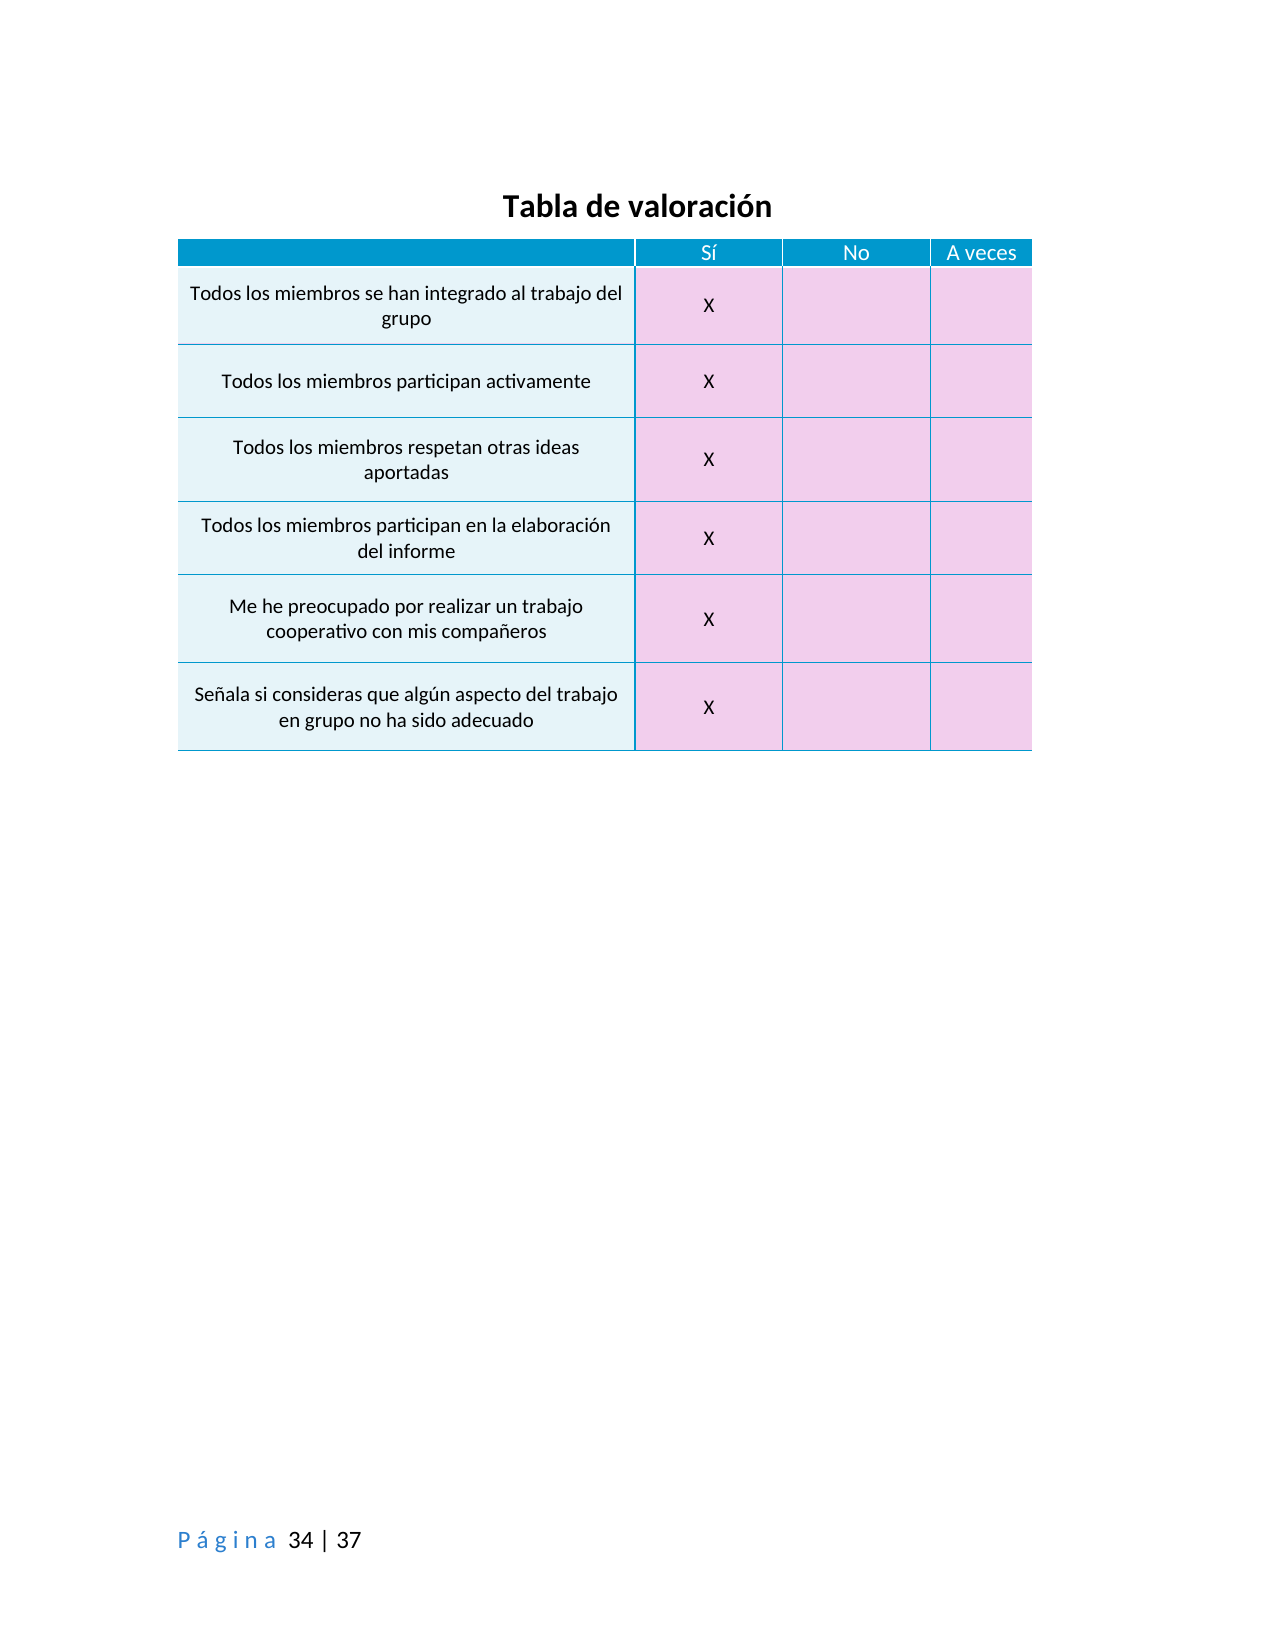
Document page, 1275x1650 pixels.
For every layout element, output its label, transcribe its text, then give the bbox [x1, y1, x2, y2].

table_cell X [636, 418, 782, 501]
table_cell Señala si consideras que algún aspecto del trabajo en grupo no ha sido adecuado [178, 663, 634, 750]
table_cell [783, 575, 930, 662]
subtitle Tabla de valoración [177, 185, 1098, 226]
table_cell Todos los miembros participan en la elaboración del informe [178, 502, 634, 574]
table_cell X [636, 663, 782, 750]
table_cell [783, 502, 930, 574]
table_cell X [636, 268, 782, 343]
table_cell [783, 418, 930, 501]
table_cell Todos los miembros participan activamente [178, 345, 634, 417]
table_cell [783, 268, 930, 343]
table_cell [931, 418, 1032, 501]
table_cell Me he preocupado por realizar un trabajo cooperativo con mis compañeros [178, 575, 634, 662]
table_cell Todos los miembros se han integrado al trabajo del grupo [178, 268, 634, 343]
table_header Sí [636, 239, 782, 266]
table_cell [931, 268, 1032, 343]
table_cell Todos los miembros respetan otras ideas aportadas [178, 418, 634, 501]
table_cell X [636, 502, 782, 574]
table_cell [931, 575, 1032, 662]
table_header No [783, 239, 930, 266]
table_cell X [636, 345, 782, 417]
table_cell [783, 663, 930, 750]
table_cell [931, 663, 1032, 750]
table_cell [783, 345, 930, 417]
table_header [178, 239, 634, 266]
table_cell [931, 345, 1032, 417]
table_cell [931, 502, 1032, 574]
table_cell X [636, 575, 782, 662]
table_header A veces [931, 239, 1032, 266]
